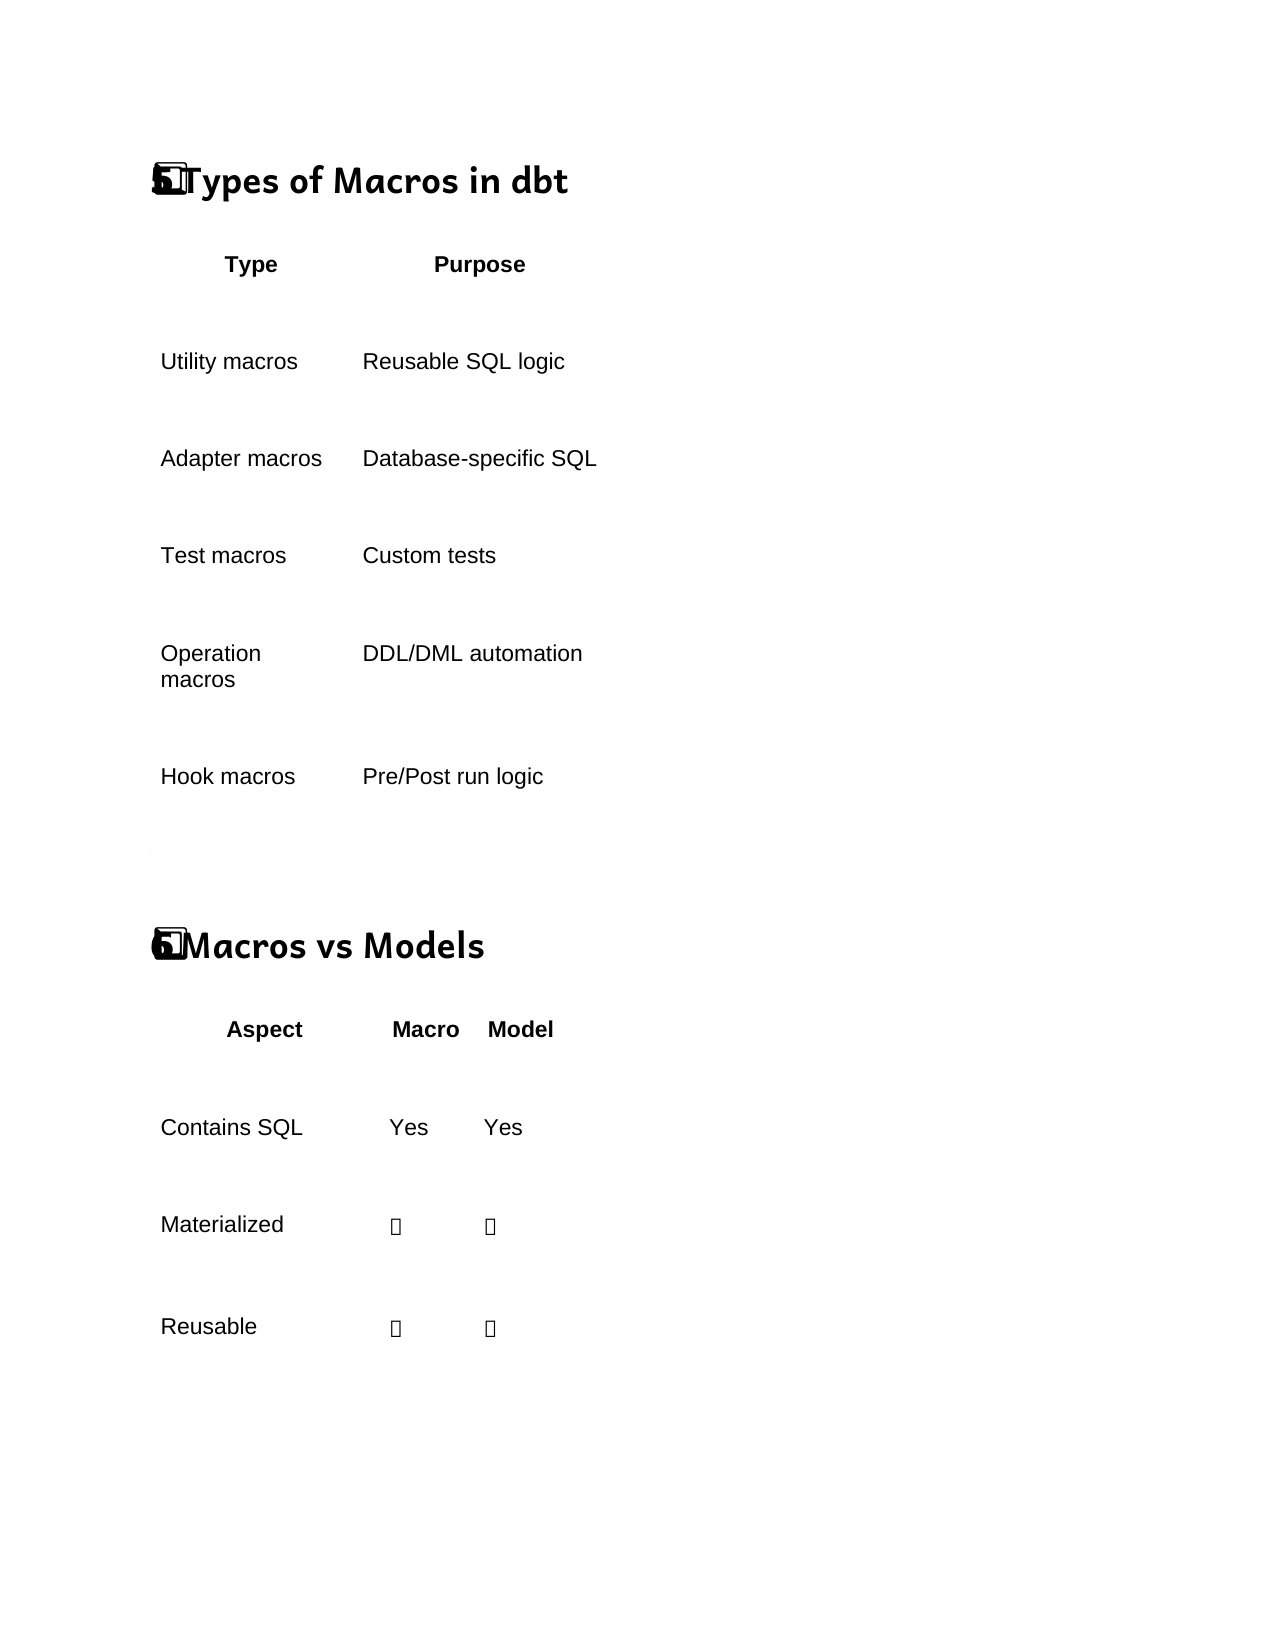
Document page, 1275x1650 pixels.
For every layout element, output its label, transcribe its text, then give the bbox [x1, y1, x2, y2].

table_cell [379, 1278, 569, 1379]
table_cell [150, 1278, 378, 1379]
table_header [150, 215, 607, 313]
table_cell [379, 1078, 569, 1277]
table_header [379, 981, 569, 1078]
subtitle 5️⃣ Types of Macros in dbt [150, 150, 1125, 207]
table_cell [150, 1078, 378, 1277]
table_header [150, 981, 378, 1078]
subtitle 6️⃣ Macros vs Models [150, 916, 1125, 973]
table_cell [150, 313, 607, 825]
